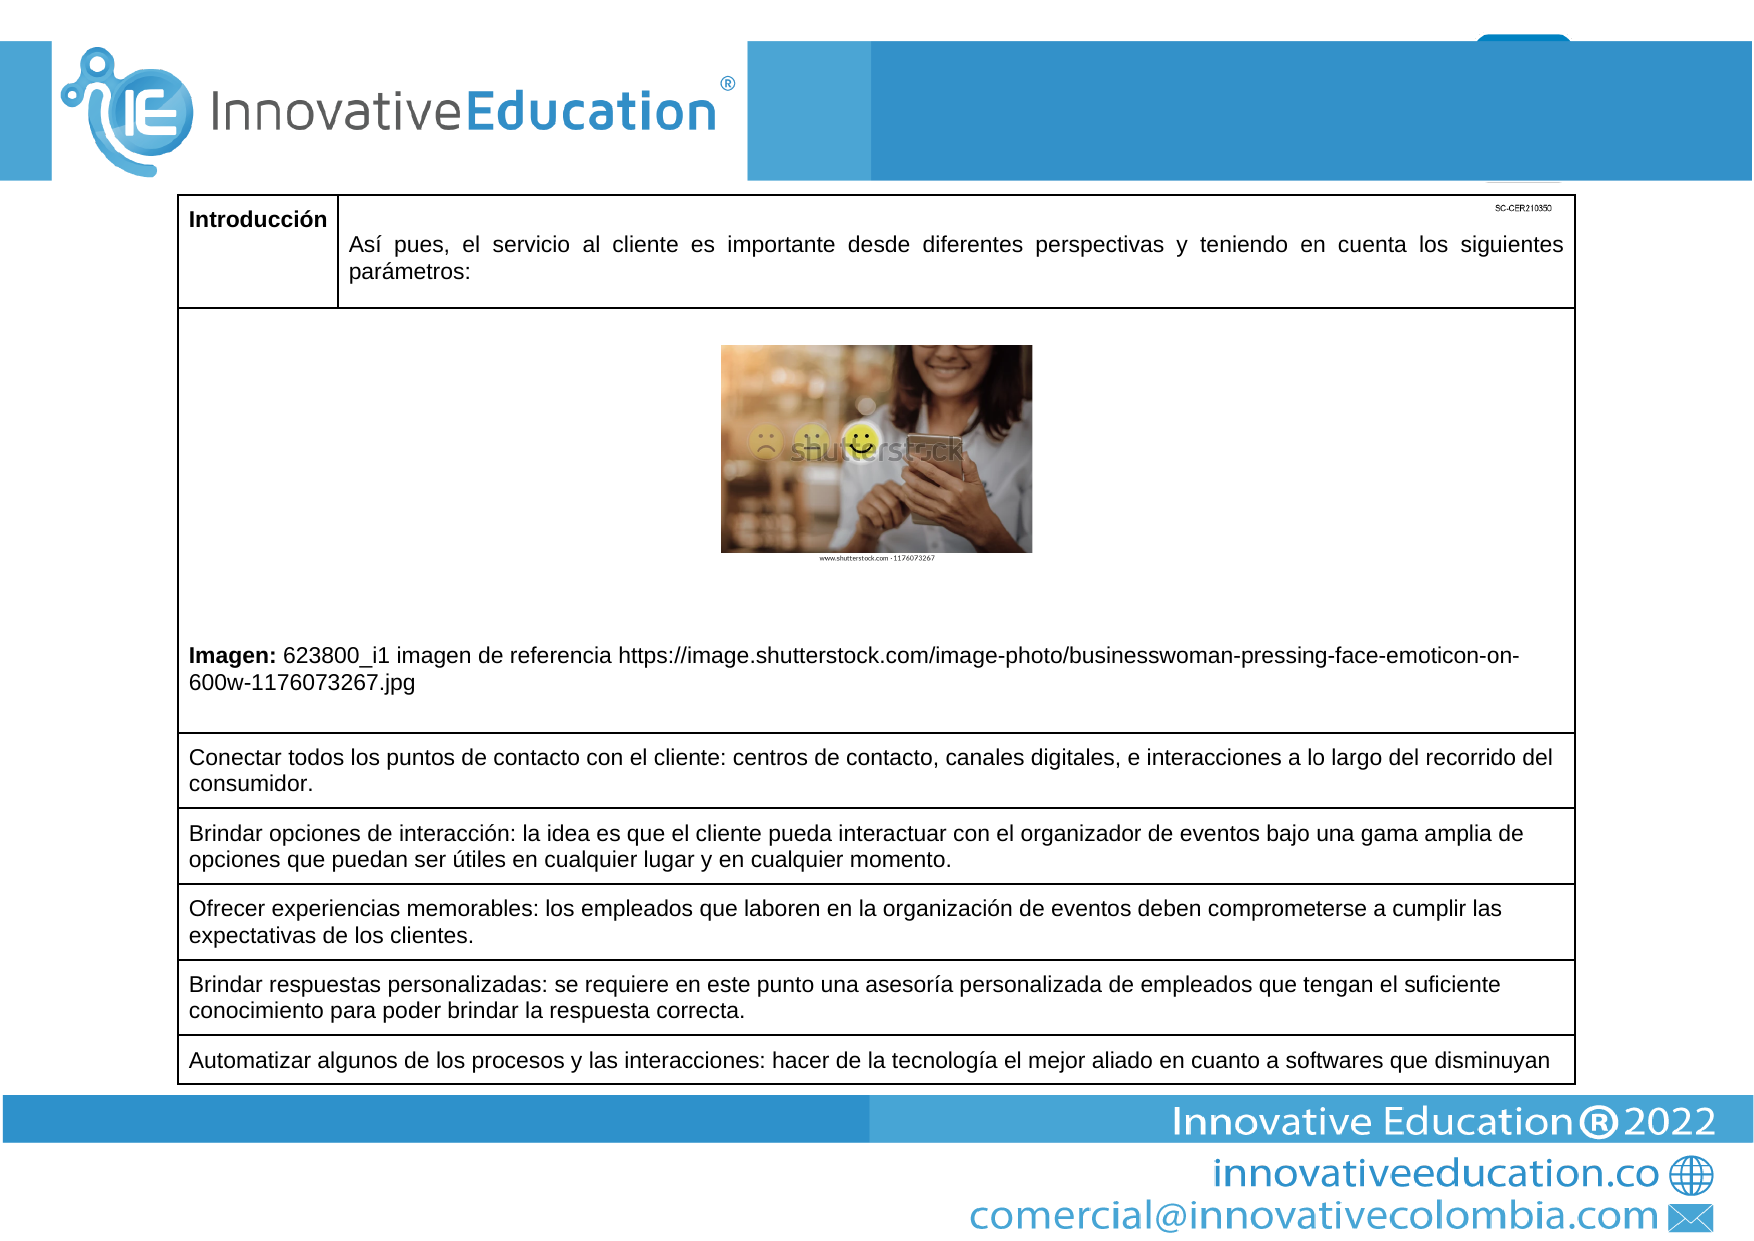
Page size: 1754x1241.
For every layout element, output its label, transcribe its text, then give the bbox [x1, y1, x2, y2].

picture [0, 28, 1752, 194]
table_cell Brindar respuestas personalizadas: se requiere en este punto una asesoría personalizada de empleados que tengan el suficiente conocimiento para poder brindar la respuesta correcta. [179, 961, 1574, 1034]
table_cell Brindar opciones de interacción: la idea es que el cliente pueda interactuar con el organizador de eventos bajo una gama amplia de opciones que puedan ser útiles en cualquier lugar y en cualquier momento. [179, 809, 1574, 883]
table_cell Conectar todos los puntos de contacto con el cliente: centros de contacto, canales digitales, e interacciones a lo largo del recorrido del consumidor. [179, 734, 1574, 807]
picture [2, 1093, 1754, 1239]
table_cell Imagen: 623800_i1 imagen de referencia https://image.shutterstock.com/image-photo/businesswoman-pressing-face-emoticon-on-600w-1176073267.jpg [179, 309, 1574, 732]
picture [721, 345, 1033, 563]
table_cell Introducción [179, 196, 337, 307]
table_cell Ofrecer experiencias memorables: los empleados que laboren en la organización de eventos deben comprometerse a cumplir las expectativas de los clientes. [179, 885, 1574, 958]
table_cell Así pues, el servicio al cliente es importante desde diferentes perspectivas y teniendo en cuenta los siguientes parámetros: [339, 196, 1574, 307]
